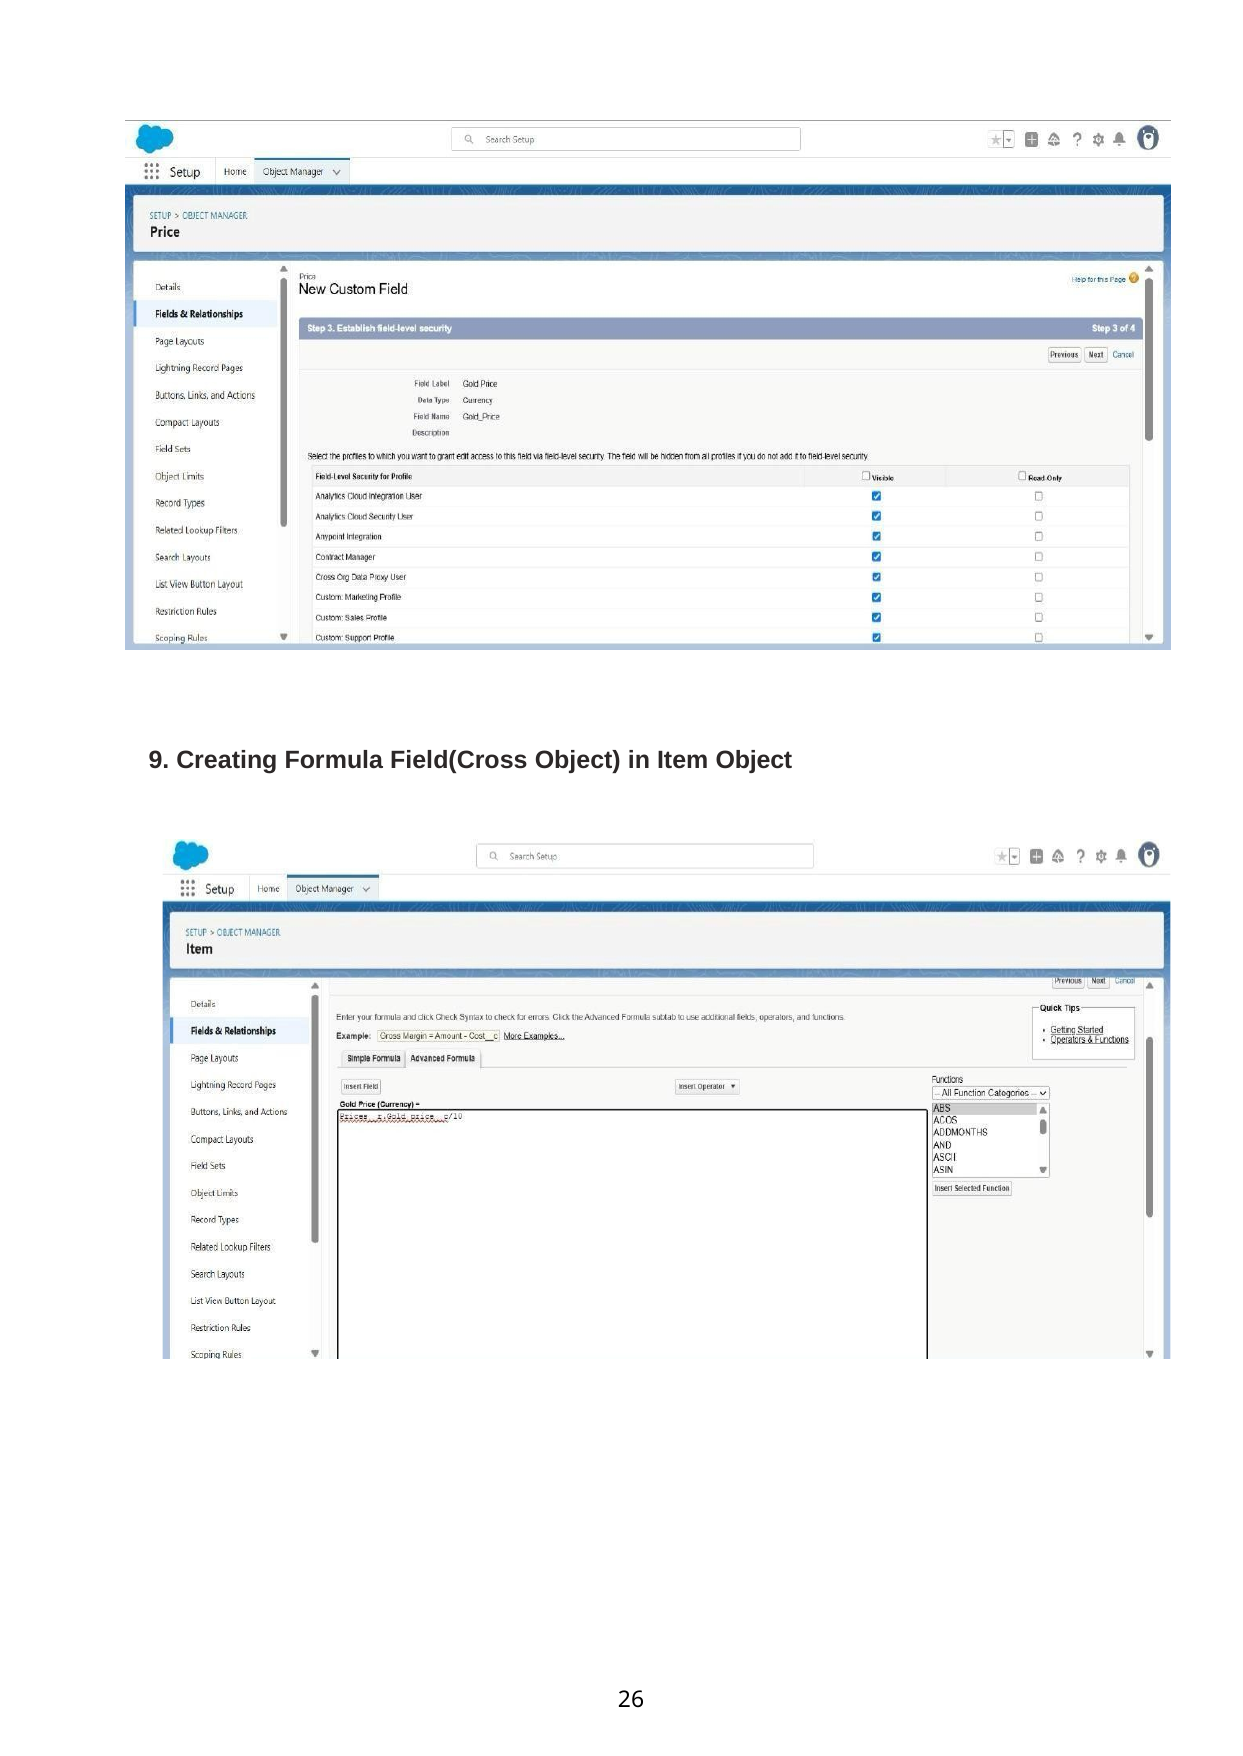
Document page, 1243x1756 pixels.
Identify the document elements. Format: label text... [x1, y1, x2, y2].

picture [162, 839, 1171, 1359]
list Creating Formula Field(Cross Object) in Item Object [148, 745, 1243, 774]
picture [125, 120, 1171, 650]
